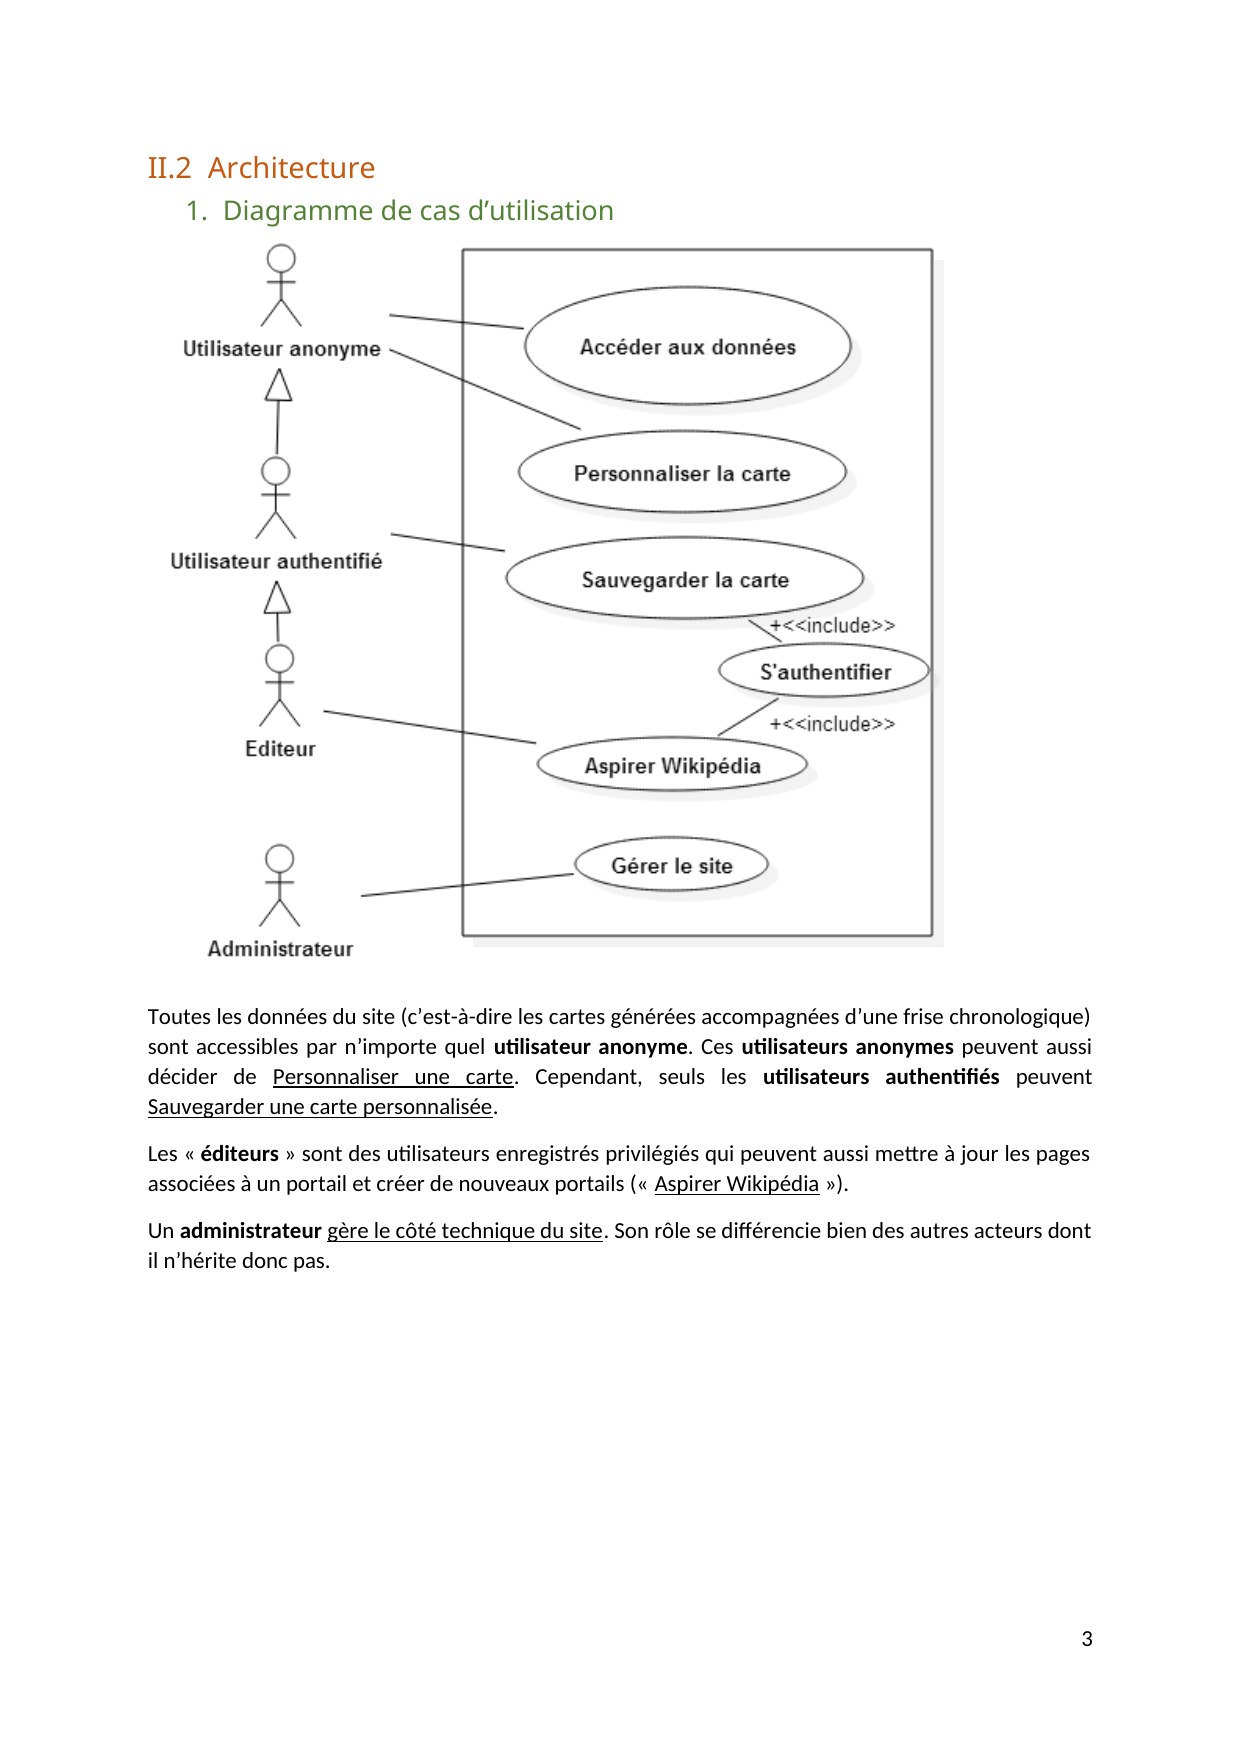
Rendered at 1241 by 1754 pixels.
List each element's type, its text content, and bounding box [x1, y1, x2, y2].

text Les « éditeurs » sont des utilisateurs enregistrés privilégiés qui peuvent aussi mettre à jour les pages associées à un portail et créer de nouveaux portails (« Aspirer Wikipédia »). [148, 1139, 1093, 1198]
text Toutes les données du site (c’est-à-dire les cartes générées accompagnées d’une frise chronologique) sont accessibles par n’importe quel utilisateur anonyme. Ces utilisateurs anonymes peuvent aussi décider de Personnaliser une carte. Cependant, seuls les utilisateurs authentifiés peuvent Sauvegarder une carte personnalisée. [148, 1002, 1093, 1121]
text Un administrateur gère le côté technique du site. Son rôle se différencie bien des autres acteurs dont il n’hérite donc pas. [148, 1216, 1093, 1275]
subtitle Diagramme de cas d’utilisation [185, 191, 1093, 228]
subtitle Architecture [148, 148, 1093, 187]
picture [147, 228, 948, 983]
